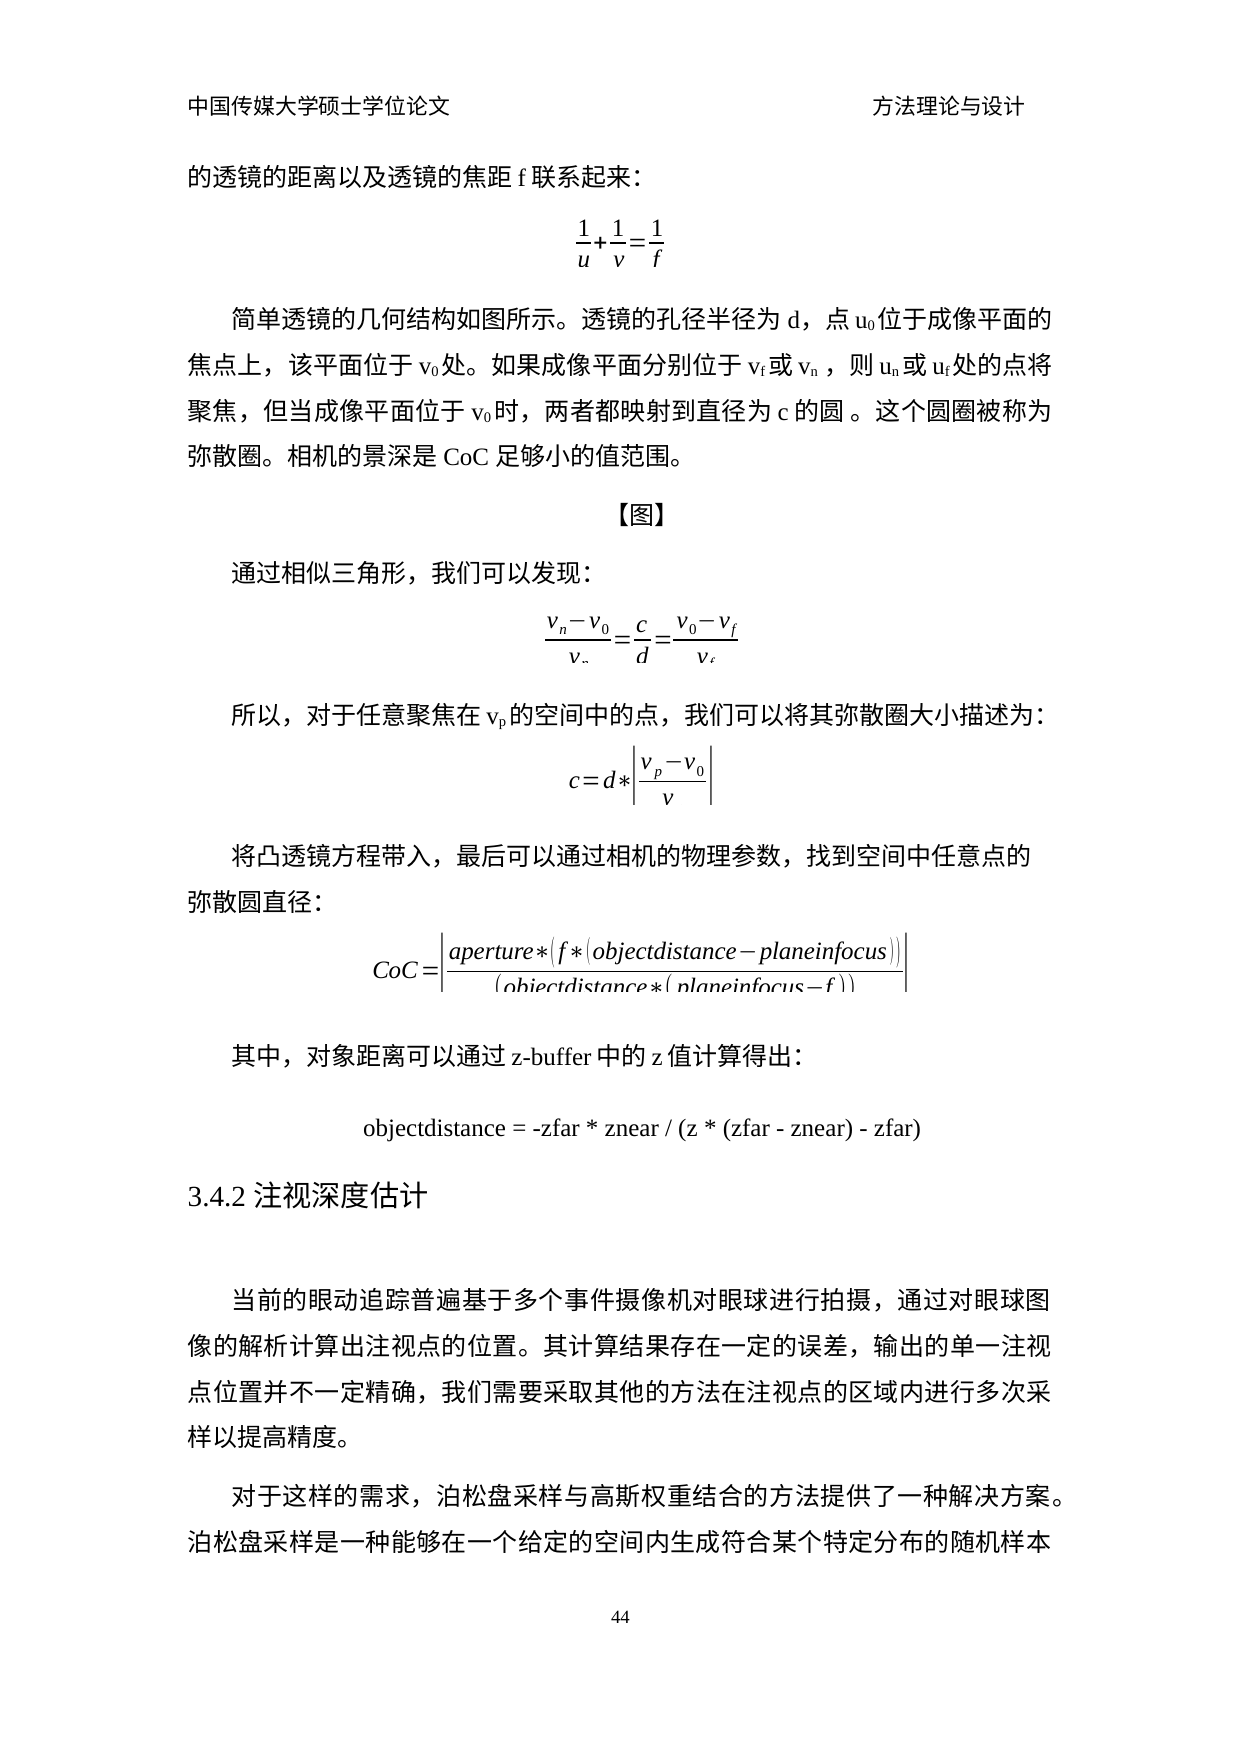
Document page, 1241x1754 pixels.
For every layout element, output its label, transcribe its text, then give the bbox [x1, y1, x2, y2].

text 将凸透镜方程带入，最后可以通过相机的物理参数，找到空间中任意点的弥散圆直径： [187, 829, 1053, 921]
text 通过相似三角形，我们可以发现： [187, 546, 1053, 592]
text objectdistance = -zfar * znear / (z * (zfar - znear) - zfar) [187, 1100, 1053, 1146]
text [187, 150, 1053, 196]
text 其中，对象距离可以通过z-buffer中的z值计算得出： [187, 1029, 1053, 1075]
subtitle 3.4.2 注视深度估计 [187, 1173, 1053, 1215]
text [187, 1468, 1053, 1560]
text 所以，对于任意聚焦在vp的空间中的点，我们可以将其弥散圈大小描述为： [187, 687, 1053, 733]
text 简单透镜的几何结构如图所示。透镜的孔径半径为d，点u0位于成像平面的焦点上，该平面位于v0处。如果成像平面分别位于vf或vn ，则un或uf处的点将聚焦，但当成像平面位于v0时，两者都映射到直径为c的圆 。这个圆圈被称为弥散圈。相机的景深是 CoC 足够小的值范围。 [187, 292, 1053, 475]
text 当前的眼动追踪普遍基于多个事件摄像机对眼球进行拍摄，通过对眼球图像的解析计算出注视点的位置。其计算结果存在一定的误差，输出的单一注视点位置并不一定精确，我们需要采取其他的方法在注视点的区域内进行多次采样以提高精度。 [187, 1273, 1053, 1456]
text 【图】 [187, 487, 1053, 533]
